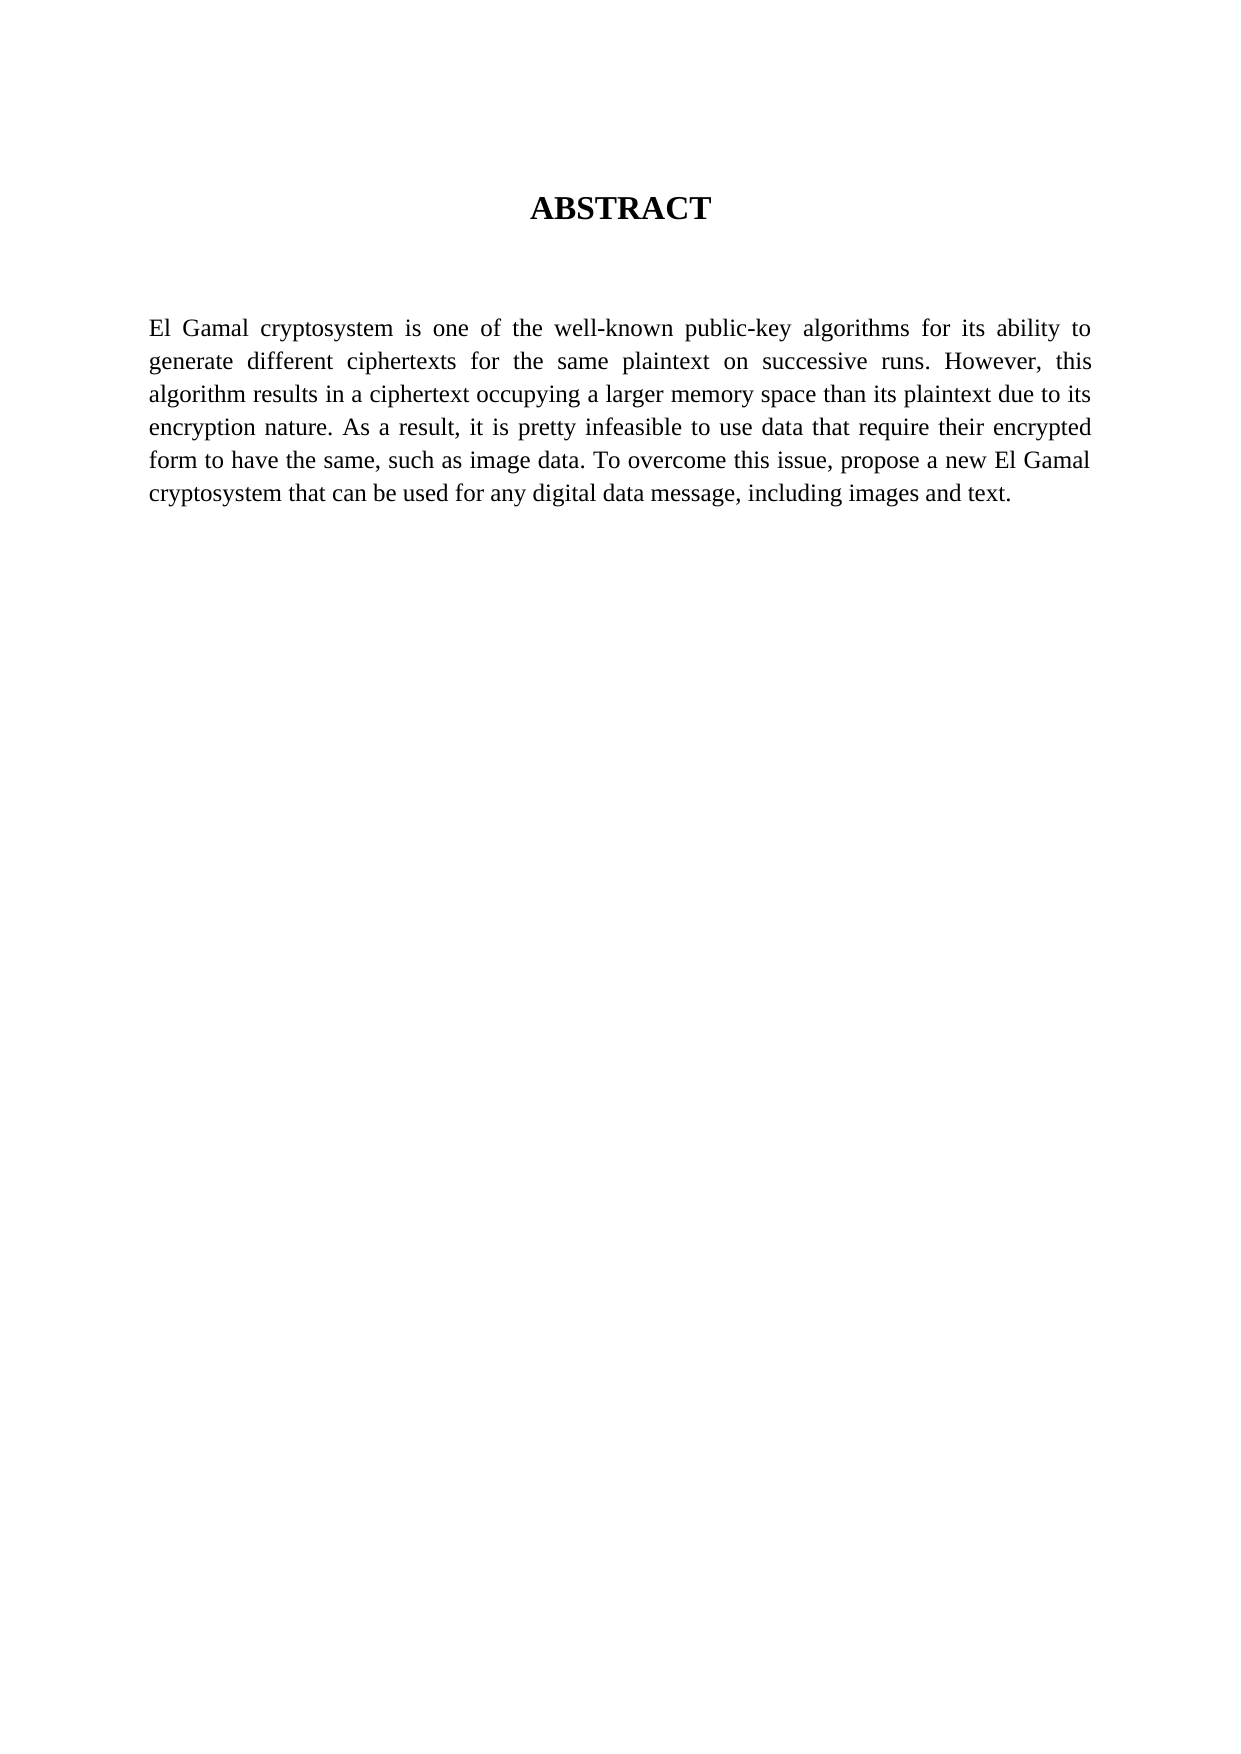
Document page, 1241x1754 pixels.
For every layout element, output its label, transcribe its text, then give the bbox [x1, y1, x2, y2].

text ABSTRACT [149, 189, 1093, 227]
text El Gamal cryptosystem is one of the well-known public-key algorithms for its ability to generate different ciphertexts for the same plaintext on successive runs. However, this algorithm results in a ciphertext occupying a larger memory space than its plaintext due to its encryption nature. As a result, it is pretty infeasible to use data that require their encrypted form to have the same, such as image data. To overcome this issue, propose a new El Gamal cryptosystem that can be used for any digital data message, including images and text. [149, 313, 1093, 507]
